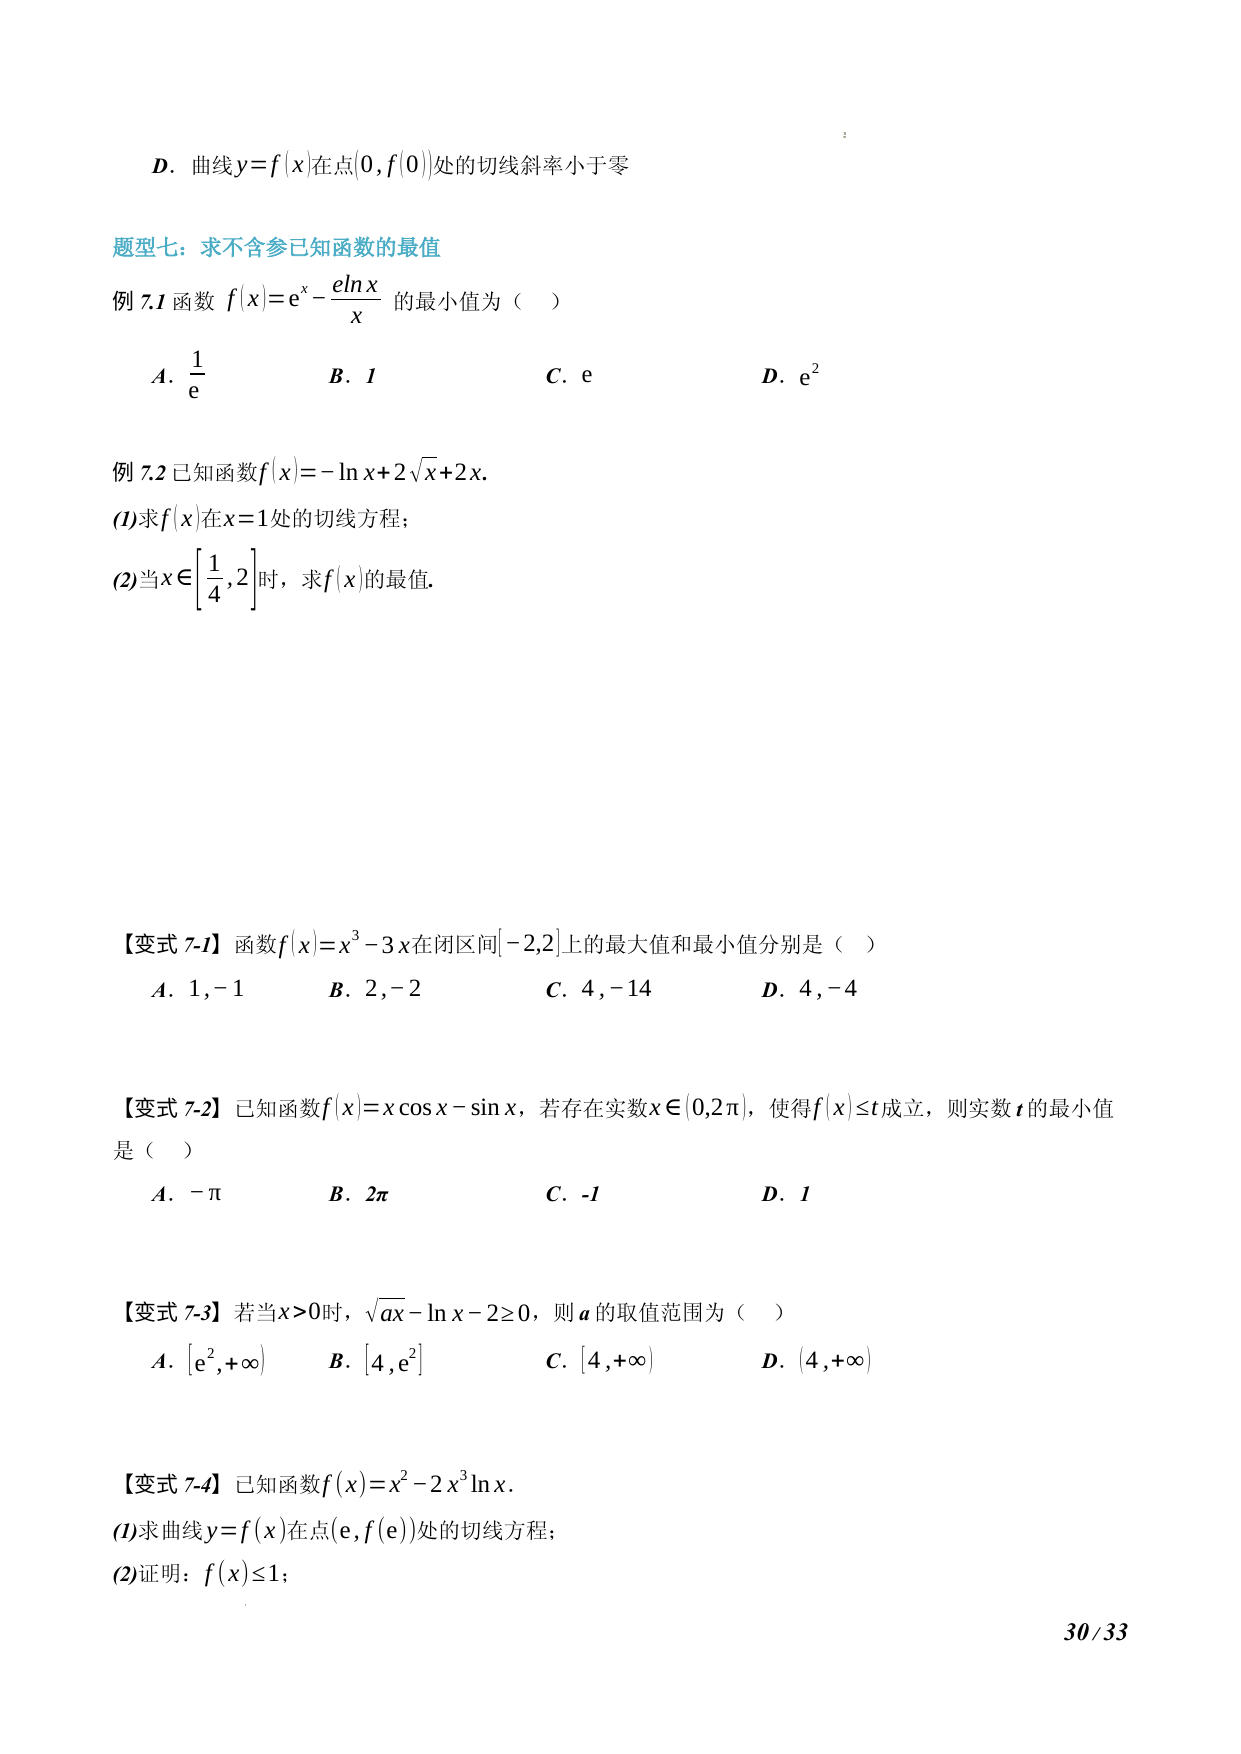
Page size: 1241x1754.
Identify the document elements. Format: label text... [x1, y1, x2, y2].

text 例7.2已知函数. [112, 455, 1128, 487]
text (1)求在处的切线方程； [112, 503, 1128, 533]
text (1)求曲线在点处的切线方程； [112, 1515, 1128, 1545]
text 题型七：求不含参已知函数的最值 [112, 233, 1128, 258]
text A． B．2π C．-1 D．1 [152, 1179, 1128, 1206]
text A． B．1 C． D． [152, 345, 1128, 404]
text 【变式7-4】已知函数． [112, 1466, 1128, 1499]
text (2)证明：； [112, 1558, 1128, 1588]
text 【变式7-3】若当时，，则a的取值范围为（ ） [112, 1295, 1128, 1327]
text A． B． C． D． [152, 1343, 1128, 1377]
text (2)当时，求的最值. [112, 547, 1128, 611]
text 【变式7-2】已知函数，若存在实数，使得成立，则实数t的最小值是（ ） [112, 1091, 1128, 1164]
text A． B． C． D． [152, 975, 1128, 1002]
text D．曲线在点处的切线斜率小于零 [152, 148, 1128, 182]
text 例7.1 函数 的最小值为（ ） [112, 270, 1128, 329]
text 【变式7-1】函数在闭区间上的最大值和最小值分别是（ ） [112, 926, 1128, 959]
